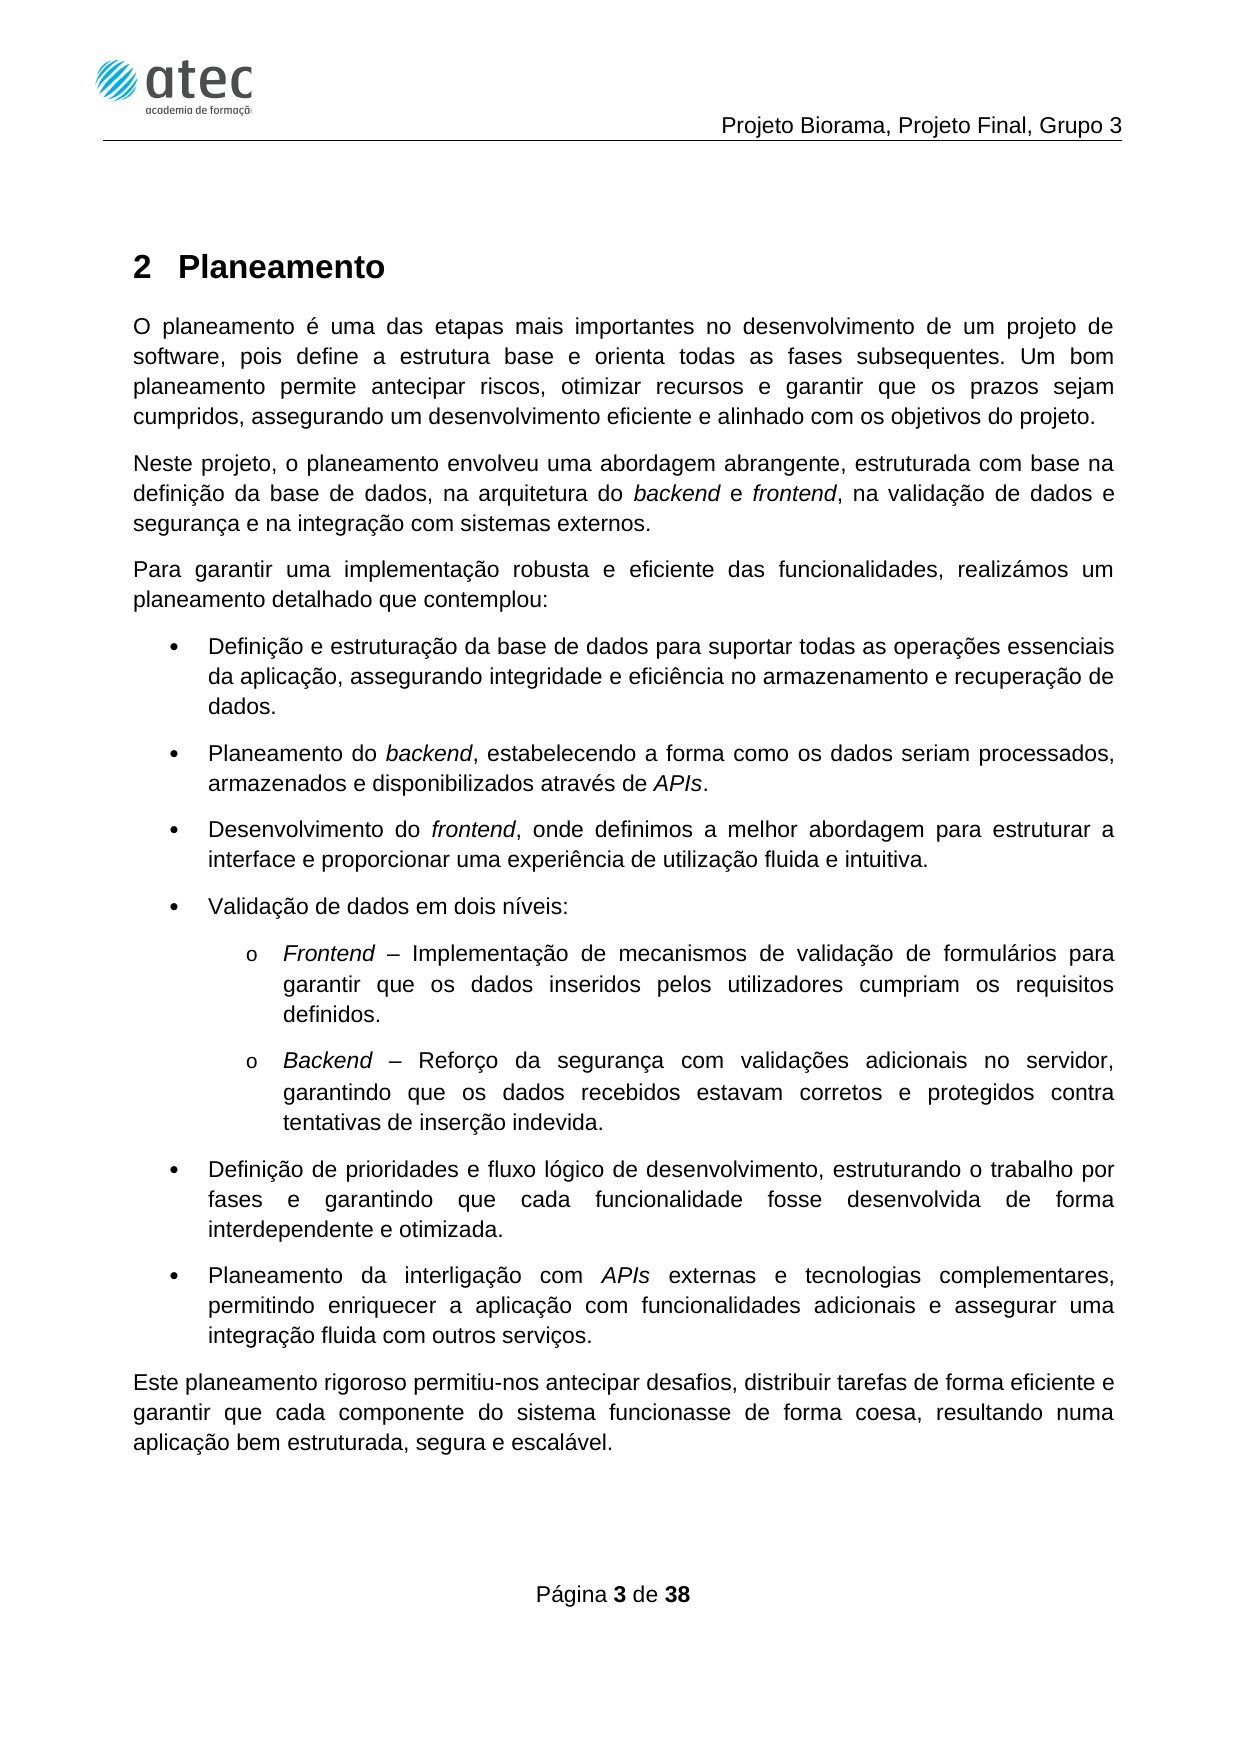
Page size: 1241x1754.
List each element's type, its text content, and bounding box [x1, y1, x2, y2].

list Frontend – Implementação de mecanismos de validação de formulários para garantir que os dados inseridos pelos utilizadores cumpriam os requisitos definidos. [245, 939, 1115, 1027]
list Definição de prioridades e fluxo lógico de desenvolvimento, estruturando o trabalho por fases e garantindo que cada funcionalidade fosse desenvolvida de forma interdependente e otimizada. [170, 1156, 1115, 1242]
text O planeamento é uma das etapas mais importantes no desenvolvimento de um projeto de software, pois define a estrutura base e orienta todas as fases subsequentes. Um bom planeamento permite antecipar riscos, otimizar recursos e garantir que os prazos sejam cumpridos, assegurando um desenvolvimento eficiente e alinhado com os objetivos do projeto. [133, 313, 1115, 429]
list Desenvolvimento do frontend, onde definimos a melhor abordagem para estruturar a interface e proporcionar uma experiência de utilização fluida e intuitiva. [170, 816, 1115, 872]
list Definição e estruturação da base de dados para suportar todas as operações essenciais da aplicação, assegurando integridade e eficiência no armazenamento e recuperação de dados. [170, 633, 1115, 719]
text Para garantir uma implementação robusta e eficiente das funcionalidades, realizámos um planeamento detalhado que contemplou: [133, 556, 1115, 612]
text Este planeamento rigoroso permitiu-nos antecipar desafios, distribuir tarefas de forma eficiente e garantir que cada componente do sistema funcionasse de forma coesa, resultando numa aplicação bem estruturada, segura e escalável. [133, 1369, 1115, 1455]
list Planeamento da interligação com APIs externas e tecnologias complementares, permitindo enriquecer a aplicação com funcionalidades adicionais e assegurar uma integração fluida com outros serviços. [170, 1262, 1115, 1348]
picture [103, 66, 112, 75]
list Validação de dados em dois níveis: [170, 893, 1115, 919]
list Planeamento do backend, estabelecendo a forma como os dados seriam processados, armazenados e disponibilizados através de APIs. [170, 739, 1115, 796]
picture [95, 60, 252, 116]
subtitle Planeamento [133, 247, 1122, 285]
text Neste projeto, o planeamento envolveu uma abordagem abrangente, estruturada com base na definição da base de dados, na arquitetura do backend e frontend, na validação de dados e segurança e na integração com sistemas externos. [133, 449, 1115, 536]
list Backend – Reforço da segurança com validações adicionais no servidor, garantindo que os dados recebidos estavam corretos e protegidos contra tentativas de inserção indevida. [245, 1047, 1115, 1135]
